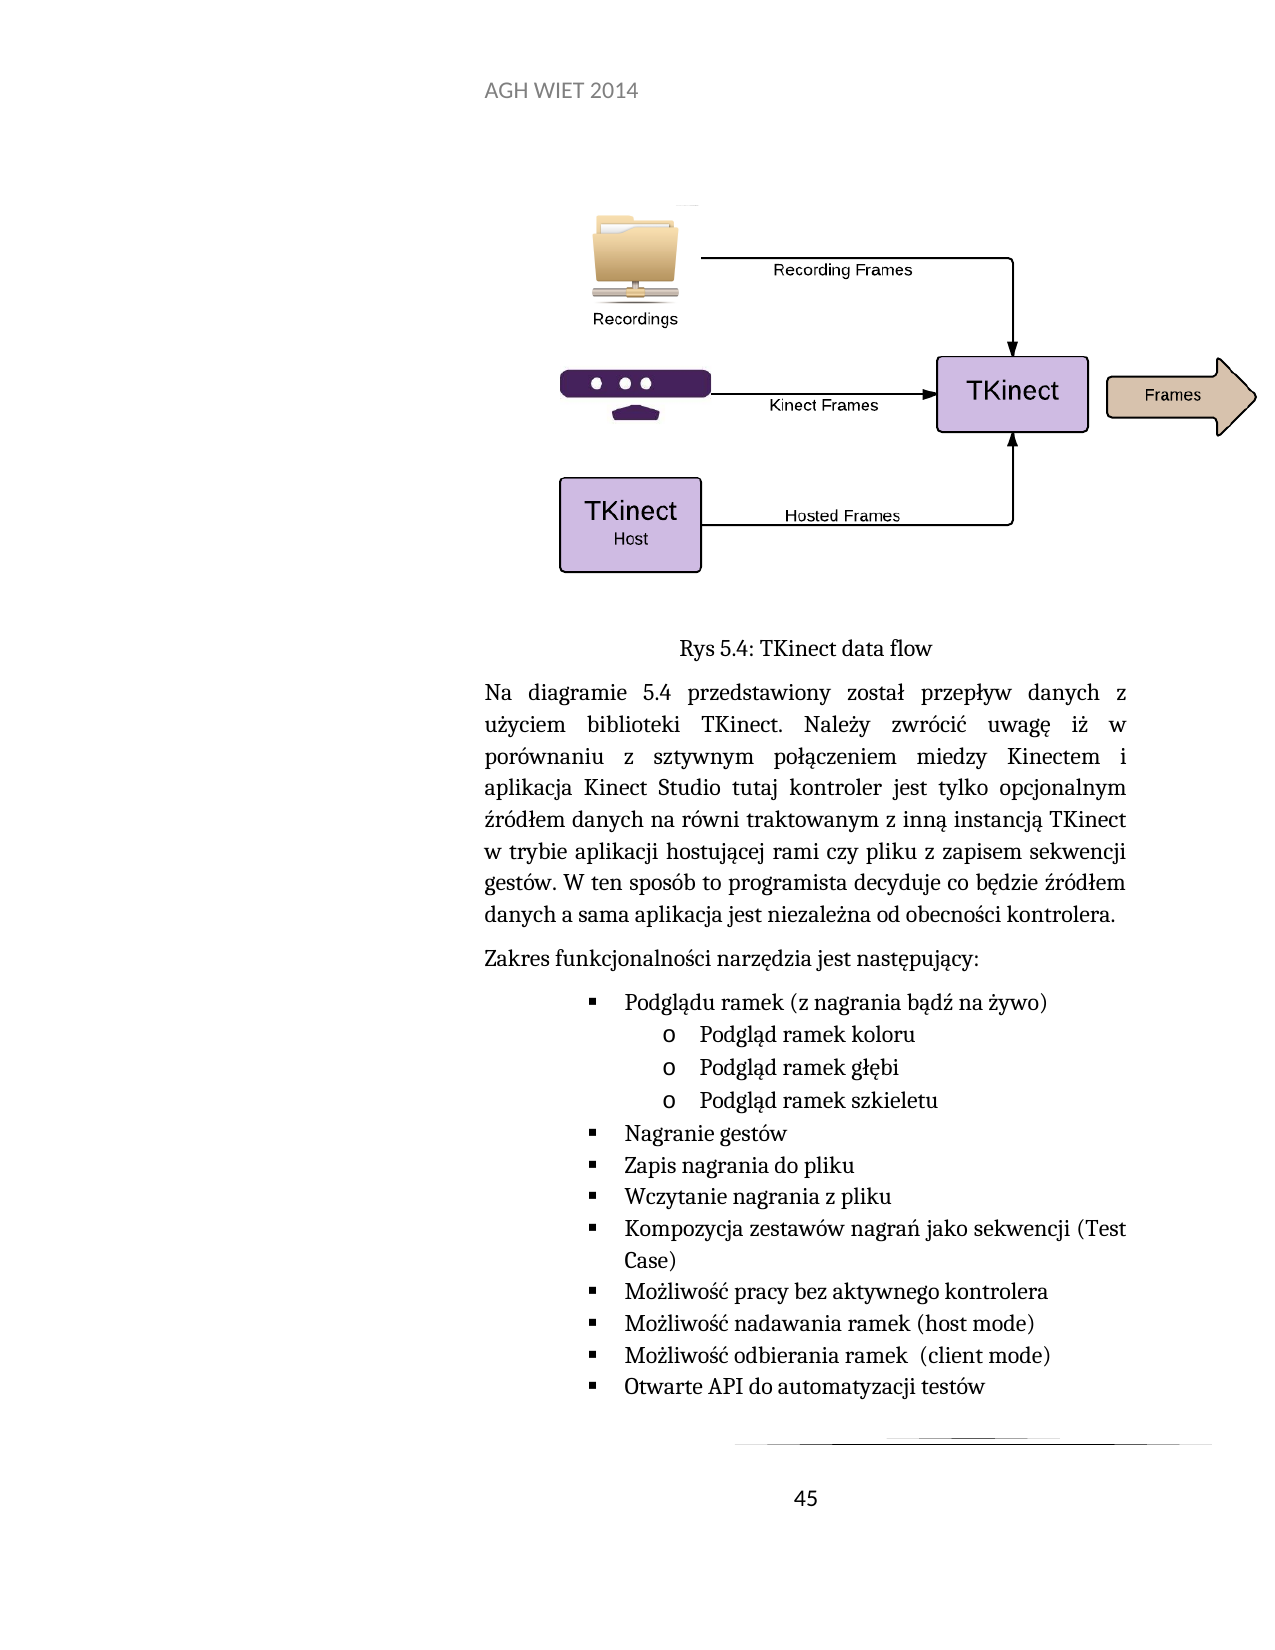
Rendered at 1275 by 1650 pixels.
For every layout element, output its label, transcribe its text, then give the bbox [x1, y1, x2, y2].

list Wczytanie nagrania z pliku [587, 1183, 1127, 1211]
list Możliwość pracy bez aktywnego kontrolera [587, 1278, 1127, 1306]
list Możliwość odbierania ramek (client mode) [587, 1342, 1127, 1369]
list Podgląd ramek koloru [662, 1021, 1127, 1049]
list Kompozycja zestawów nagrań jako sekwencji (Test Case) [587, 1215, 1127, 1274]
list Możliwość nadawania ramek (host mode) [587, 1310, 1127, 1337]
text Rys 5.4: TKinect data flow [484, 635, 1127, 663]
list Podgląd ramek szkieletu [662, 1087, 1127, 1116]
list Podgląd ramek głębi [662, 1054, 1127, 1083]
text Na diagramie 5.4 przedstawiony został przepływ danych z użyciem biblioteki TKinect. Należy zwrócić uwagę iż w porównaniu z sztywnym połączeniem miedzy Kinectem i aplikacja Kinect Studio tutaj kontroler jest tylko opcjonalnym źródłem danych na równi traktowanym z inną instancją TKinect w trybie aplikacji hostującej rami czy pliku z zapisem sekwencji gestów. W ten sposób to programista decyduje co będzie źródłem danych a sama aplikacja jest niezależna od obecności kontrolera. [484, 679, 1127, 928]
list Nagranie gestów [587, 1120, 1127, 1147]
text Zakres funkcjonalności narzędzia jest następujący: [484, 945, 1127, 973]
list Otwarte API do automatyzacji testów [587, 1373, 1127, 1401]
list Zapis nagrania do pliku [587, 1152, 1127, 1179]
list Podglądu ramek (z nagrania bądź na żywo) [587, 989, 1127, 1017]
picture [484, 130, 1275, 619]
